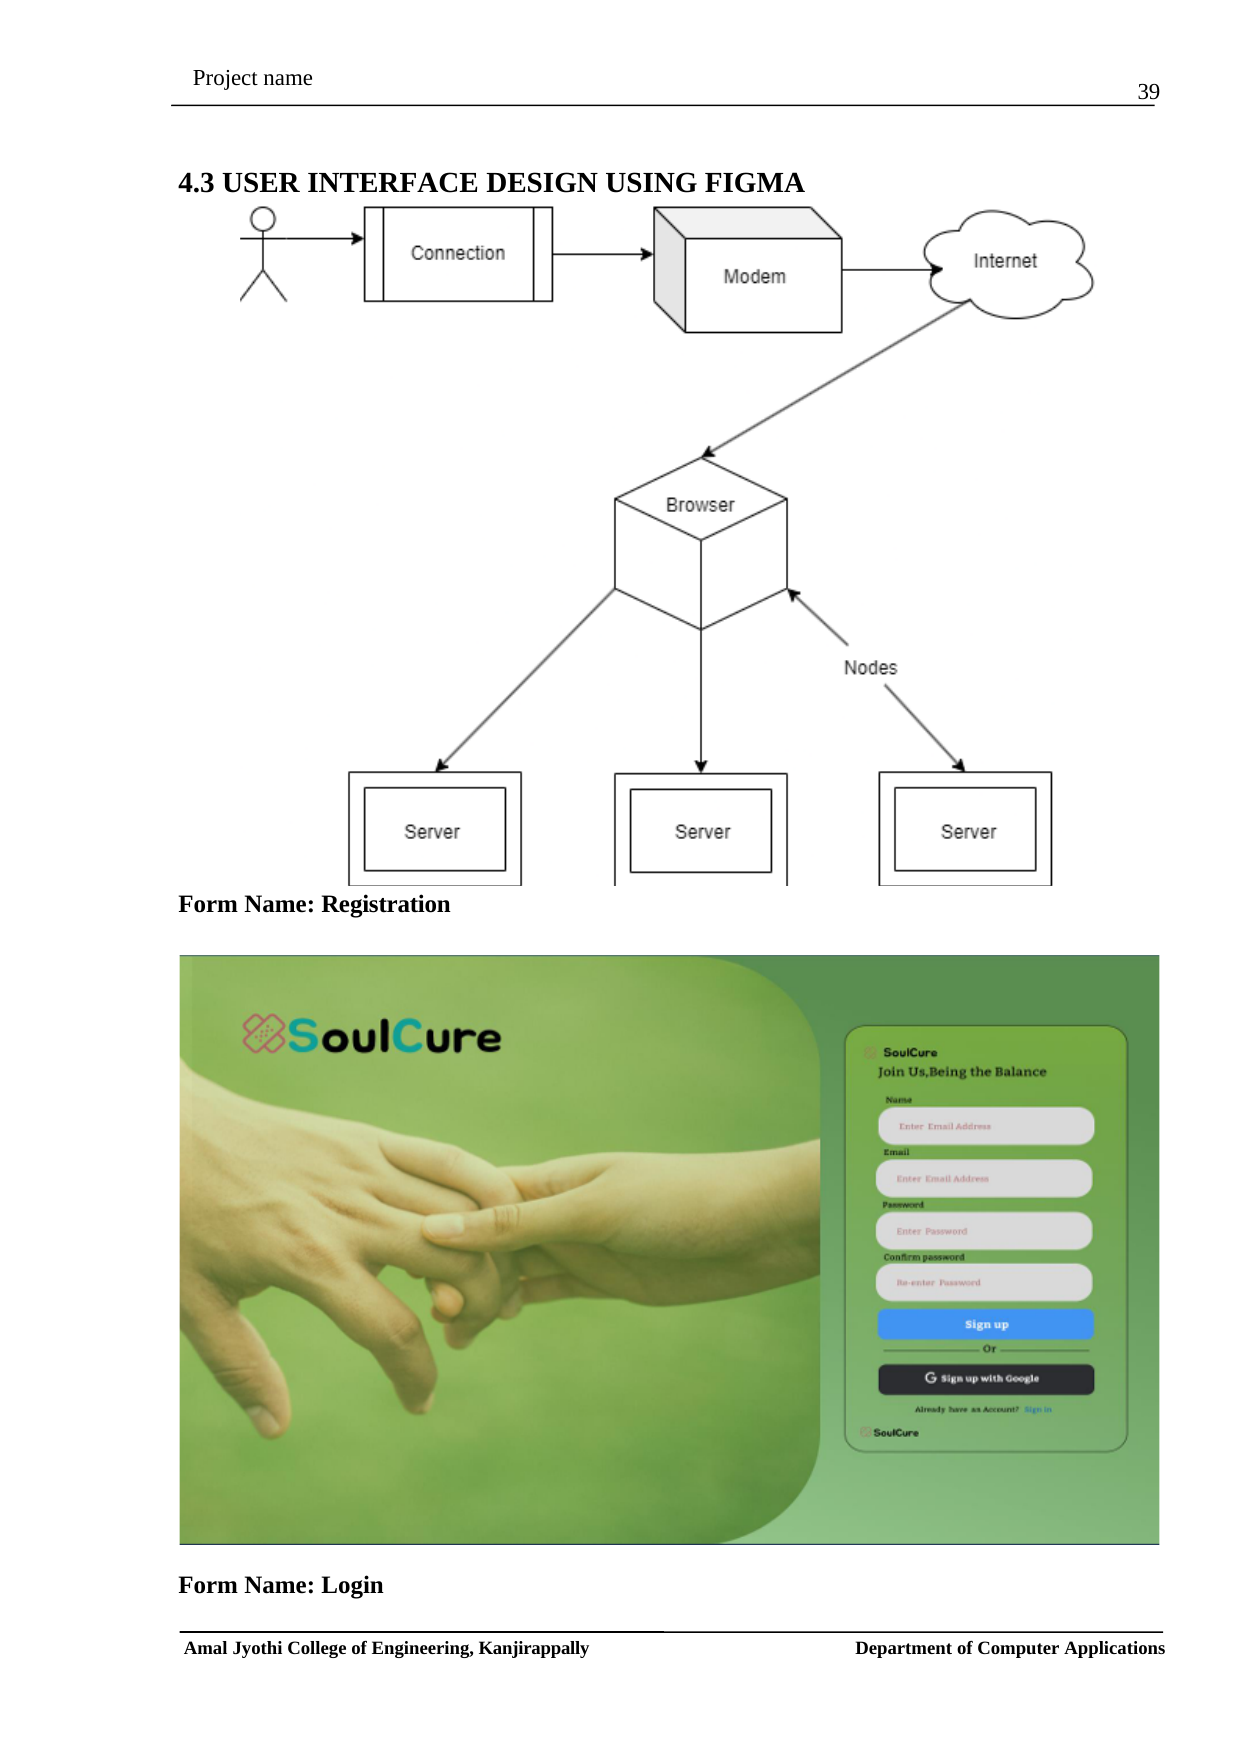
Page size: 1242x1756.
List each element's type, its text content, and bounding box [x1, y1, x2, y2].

picture [240, 199, 1100, 886]
subtitle 4.3 USER INTERFACE DESIGN USING FIGMA [178, 166, 1162, 199]
picture [178, 955, 1159, 1543]
